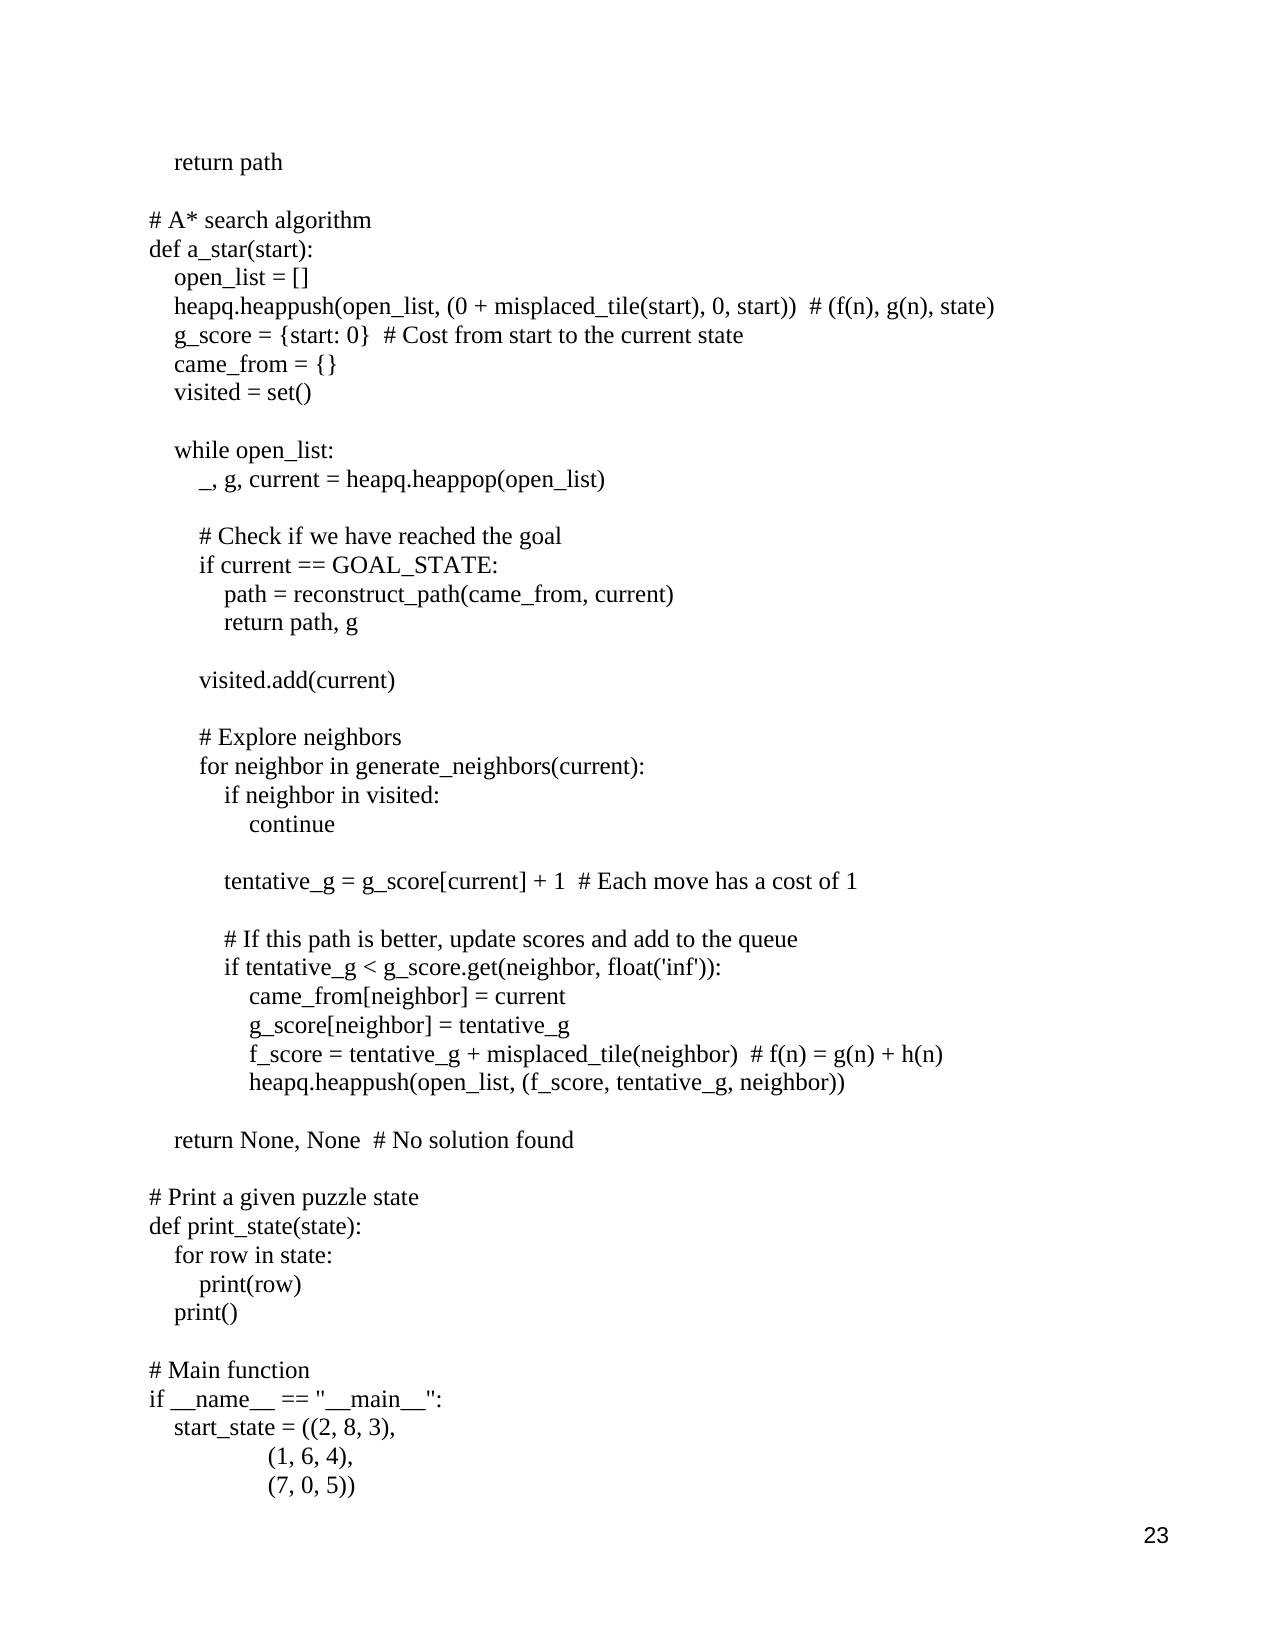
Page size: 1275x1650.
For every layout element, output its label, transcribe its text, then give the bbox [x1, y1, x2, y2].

text open_list = [] [149, 262, 1064, 291]
text f_score = tentative_g + misplaced_tile(neighbor) # f(n) = g(n) + h(n) [149, 1039, 1064, 1067]
text start_state = ((2, 8, 3), [149, 1412, 1064, 1441]
text # Check if we have reached the goal [149, 521, 1064, 550]
text def print_state(state): [149, 1211, 1064, 1240]
text (1, 6, 4), [149, 1441, 1064, 1470]
text g_score = {start: 0} # Cost from start to the current state [149, 320, 1064, 349]
text print() [149, 1297, 1064, 1326]
text if tentative_g < g_score.get(neighbor, float('inf')): [149, 952, 1064, 981]
text if current == GOAL_STATE: [149, 550, 1064, 579]
text # If this path is better, update scores and add to the queue [149, 924, 1064, 952]
text # Explore neighbors [149, 722, 1064, 751]
text visited = set() [149, 377, 1064, 406]
text _, g, current = heapq.heappop(open_list) [149, 464, 1064, 492]
text tentative_g = g_score[current] + 1 # Each move has a cost of 1 [149, 866, 1064, 895]
text if neighbor in visited: [149, 780, 1064, 809]
text while open_list: [149, 435, 1064, 464]
text return path, g [149, 607, 1064, 636]
text # Main function [149, 1355, 1064, 1384]
text g_score[neighbor] = tentative_g [149, 1010, 1064, 1039]
text # Print a given puzzle state [149, 1182, 1064, 1211]
text print(row) [149, 1269, 1064, 1297]
text continue [149, 809, 1064, 837]
text (7, 0, 5)) [149, 1470, 1064, 1499]
text came_from = {} [149, 349, 1064, 377]
text for neighbor in generate_neighbors(current): [149, 751, 1064, 780]
text heapq.heappush(open_list, (f_score, tentative_g, neighbor)) [149, 1067, 1064, 1096]
text def a_star(start): [149, 234, 1064, 262]
text came_from[neighbor] = current [149, 981, 1064, 1010]
text # A* search algorithm [149, 205, 1064, 234]
text path = reconstruct_path(came_from, current) [149, 579, 1064, 607]
text return None, None # No solution found [149, 1125, 1064, 1154]
text visited.add(current) [149, 665, 1064, 694]
text heapq.heappush(open_list, (0 + misplaced_tile(start), 0, start)) # (f(n), g(n), state) [149, 291, 1064, 320]
text if __name__ == "__main__": [149, 1384, 1064, 1412]
text return path [149, 147, 1064, 176]
text for row in state: [149, 1240, 1064, 1269]
